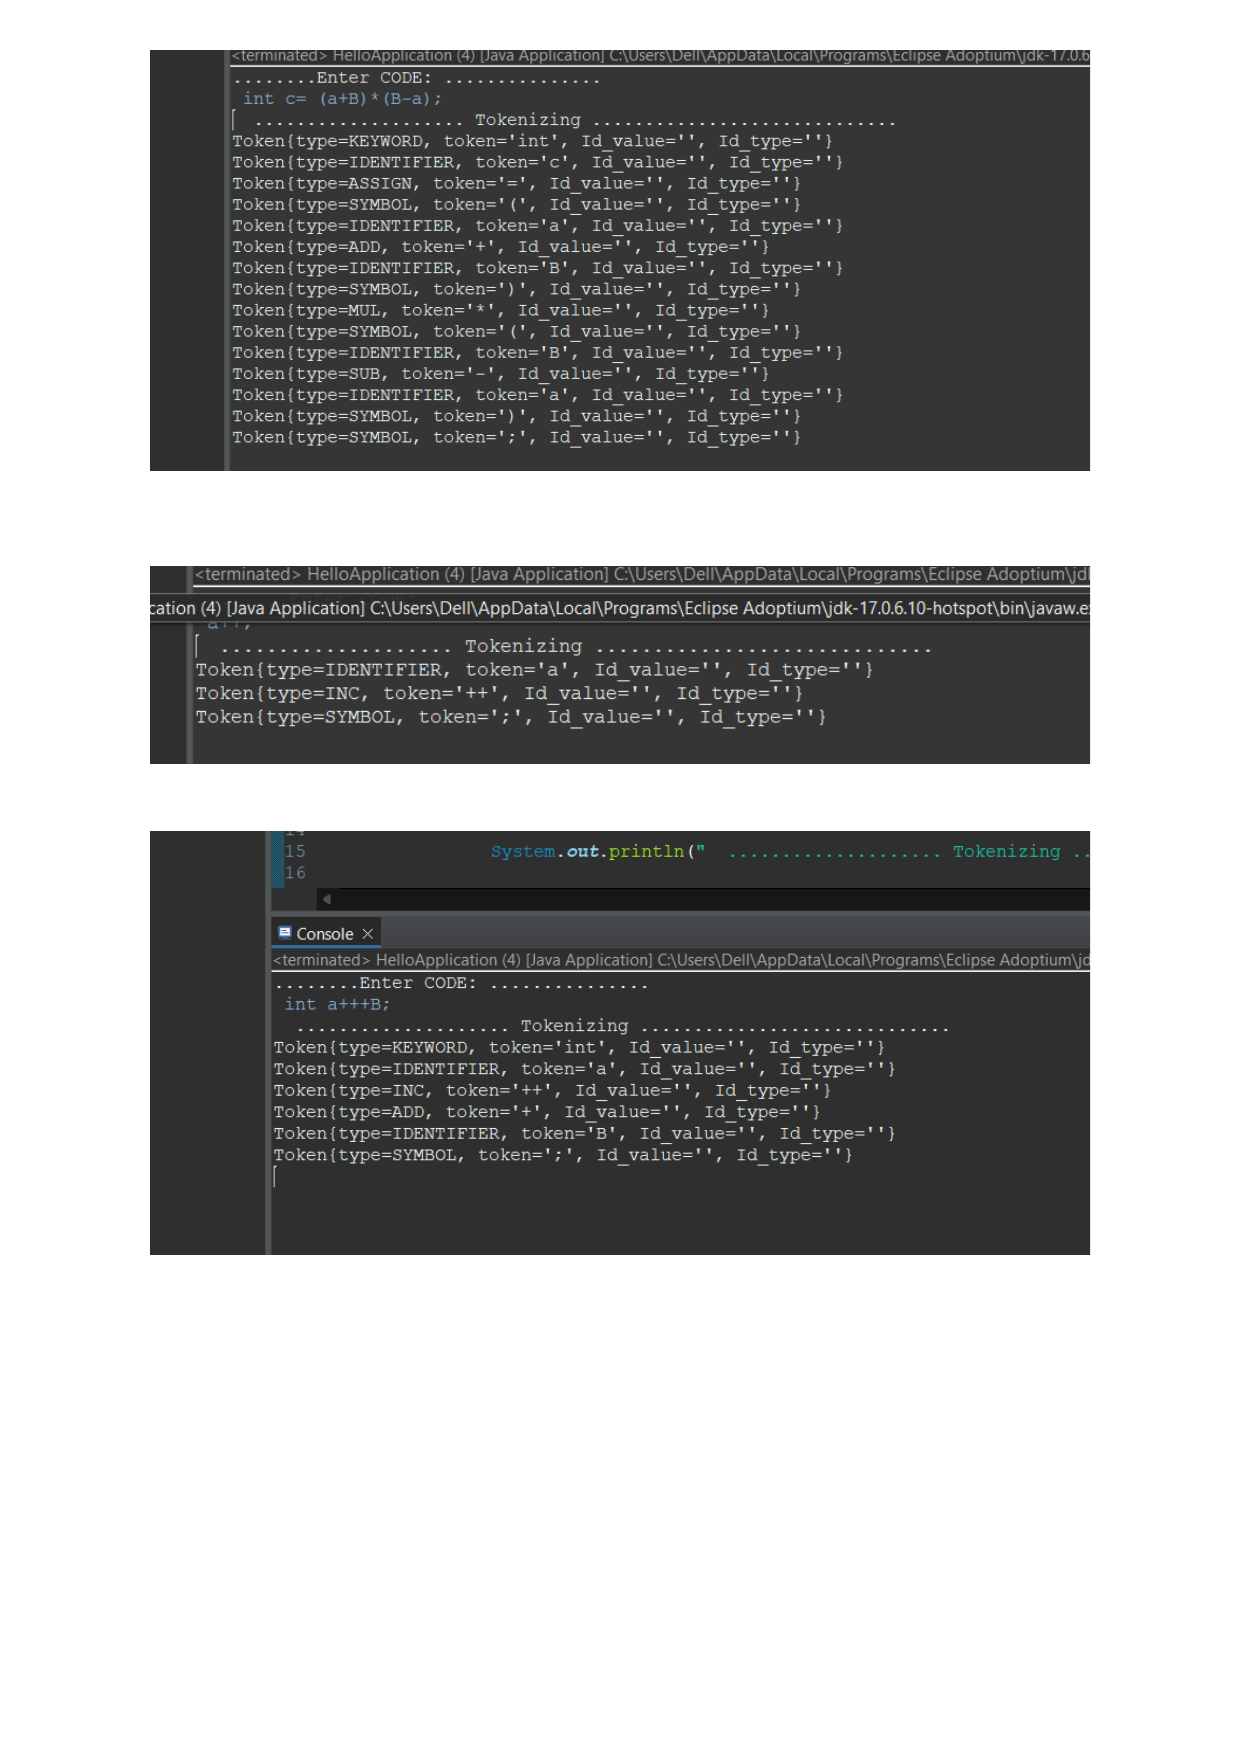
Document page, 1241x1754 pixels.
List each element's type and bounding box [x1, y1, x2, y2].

picture [150, 831, 1091, 1255]
picture [150, 566, 1091, 764]
picture [150, 50, 1091, 471]
